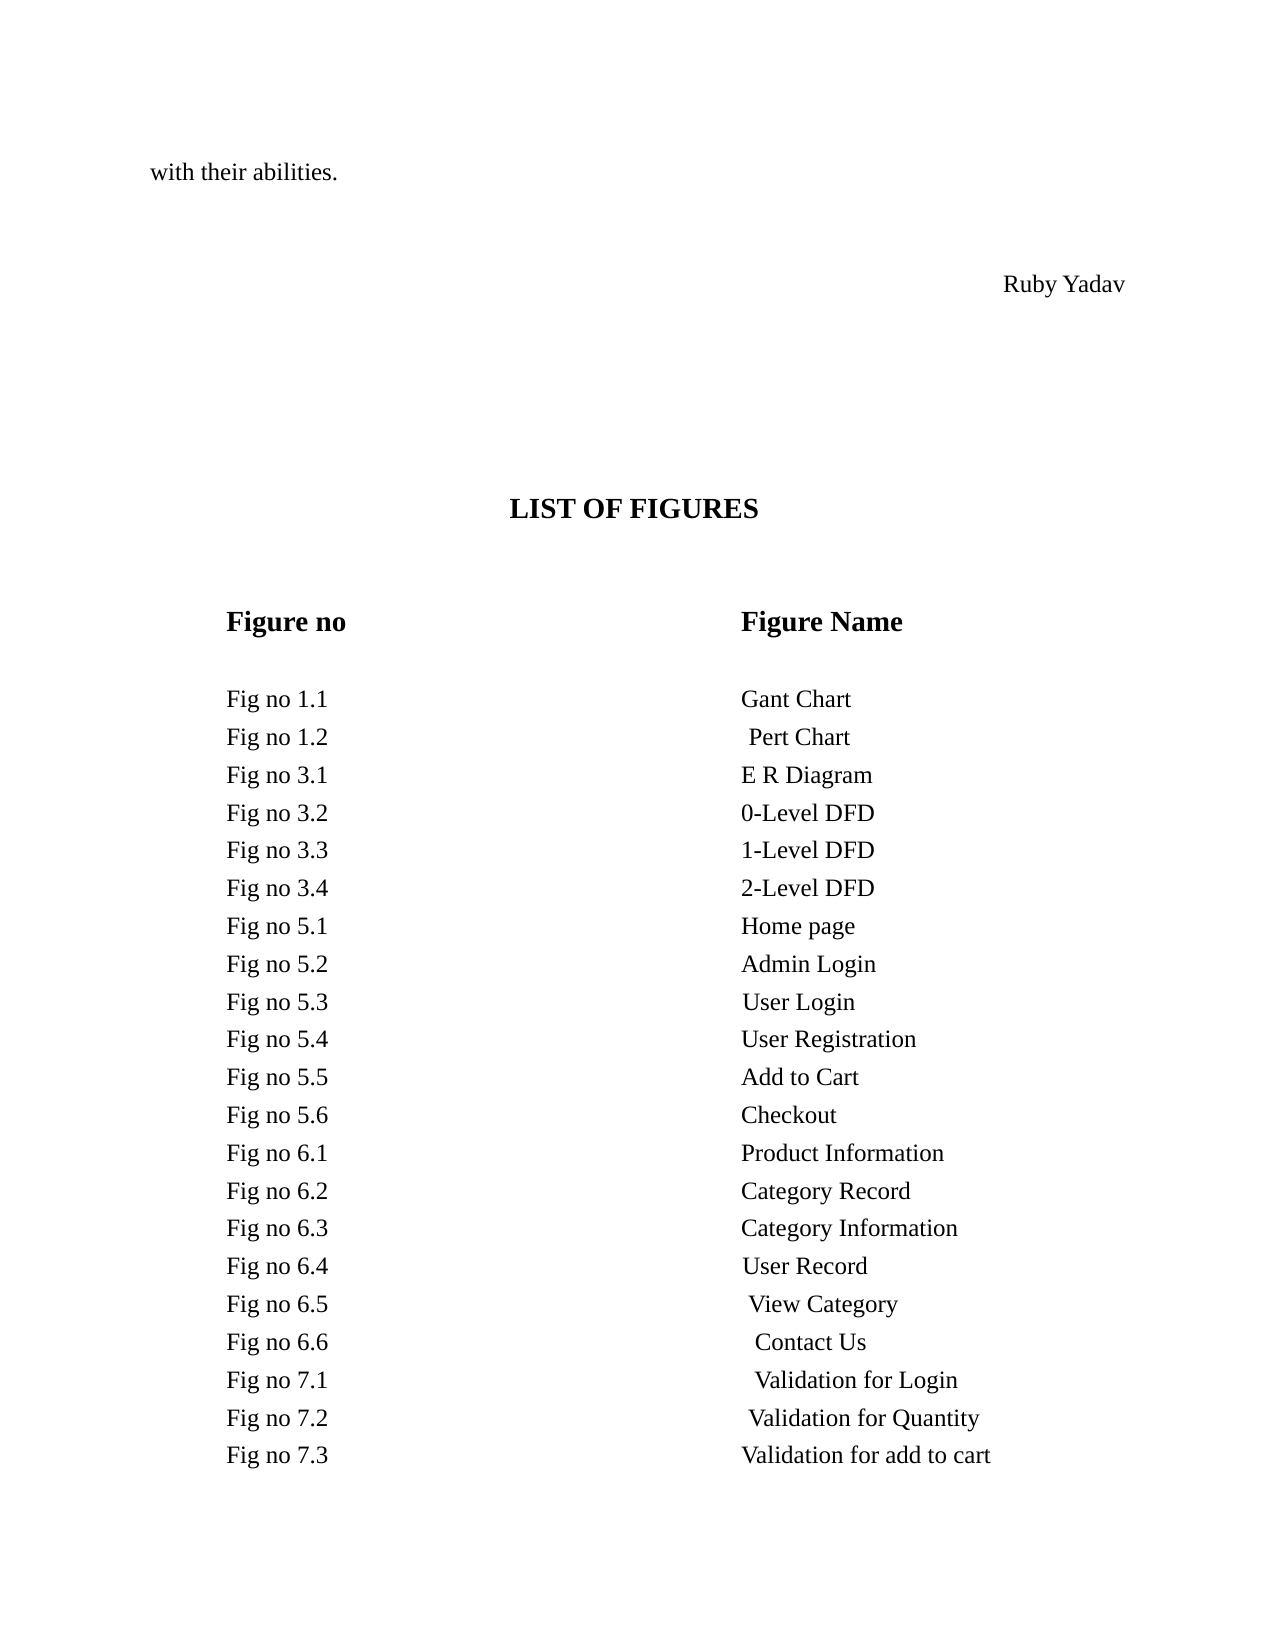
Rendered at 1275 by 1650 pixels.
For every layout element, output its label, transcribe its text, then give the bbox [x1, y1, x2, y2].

text Fig no 3.1 E R Diagram [151, 753, 1118, 791]
text LIST OF FIGURES [150, 488, 1118, 526]
text Fig no 3.2 0-Level DFD [151, 791, 1118, 828]
text Fig no 3.3 1-Level DFD [151, 829, 1118, 866]
text Fig no 6.4 User Record [151, 1245, 1118, 1282]
text Fig no 1.2 Pert Chart [151, 715, 1118, 753]
text Fig no 5.2 Admin Login [151, 942, 1118, 980]
text Fig no 7.3 Validation for add to cart [151, 1434, 1118, 1471]
text Fig no 6.2 Category Record [151, 1169, 1118, 1207]
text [150, 150, 1074, 187]
text Fig no 7.2 Validation for Quantity [151, 1396, 1118, 1433]
text Figure no Figure Name [151, 602, 1118, 639]
text Fig no 1.1 Gant Chart [151, 677, 1118, 715]
text Ruby Yadav [150, 262, 1125, 300]
text Fig no 5.5 Add to Cart [151, 1056, 1118, 1093]
text Fig no 5.3 User Login [151, 980, 1118, 1017]
text Fig no 3.4 2-Level DFD [151, 867, 1118, 904]
text Fig no 7.1 Validation for Login [151, 1358, 1118, 1396]
text Fig no 5.6 Checkout [151, 1093, 1118, 1131]
text Fig no 6.1 Product Information [151, 1131, 1118, 1169]
text Fig no 6.3 Category Information [151, 1207, 1118, 1244]
text Fig no 5.1 Home page [151, 904, 1118, 942]
text Fig no 6.5 View Category [151, 1282, 1118, 1320]
text Fig no 6.6 Contact Us [151, 1320, 1118, 1358]
text Fig no 5.4 User Registration [151, 1018, 1118, 1055]
